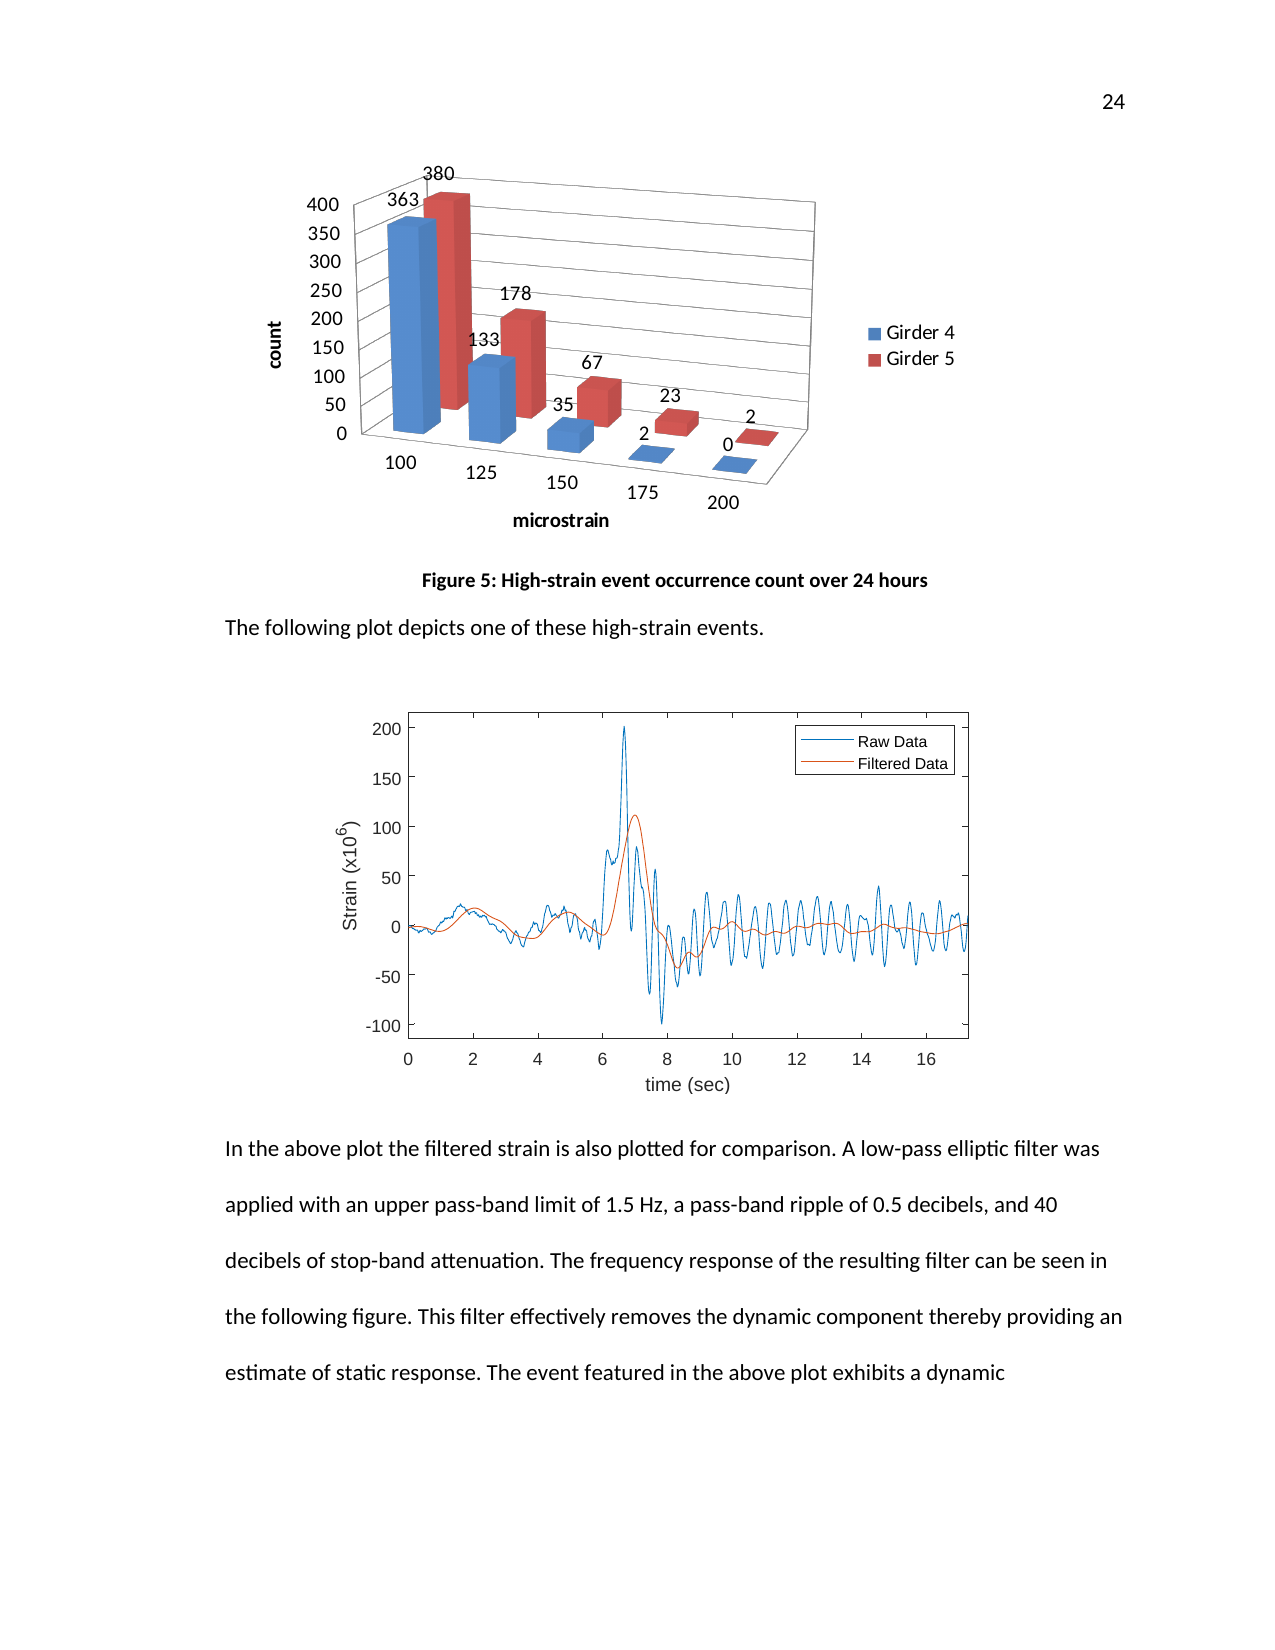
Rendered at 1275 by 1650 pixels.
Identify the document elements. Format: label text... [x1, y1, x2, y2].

text Figure 5: High-strain event occurrence count over 24 hours [225, 567, 1125, 592]
text The following plot depicts one of these high-strain events. [225, 613, 1125, 641]
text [225, 1134, 1125, 1386]
